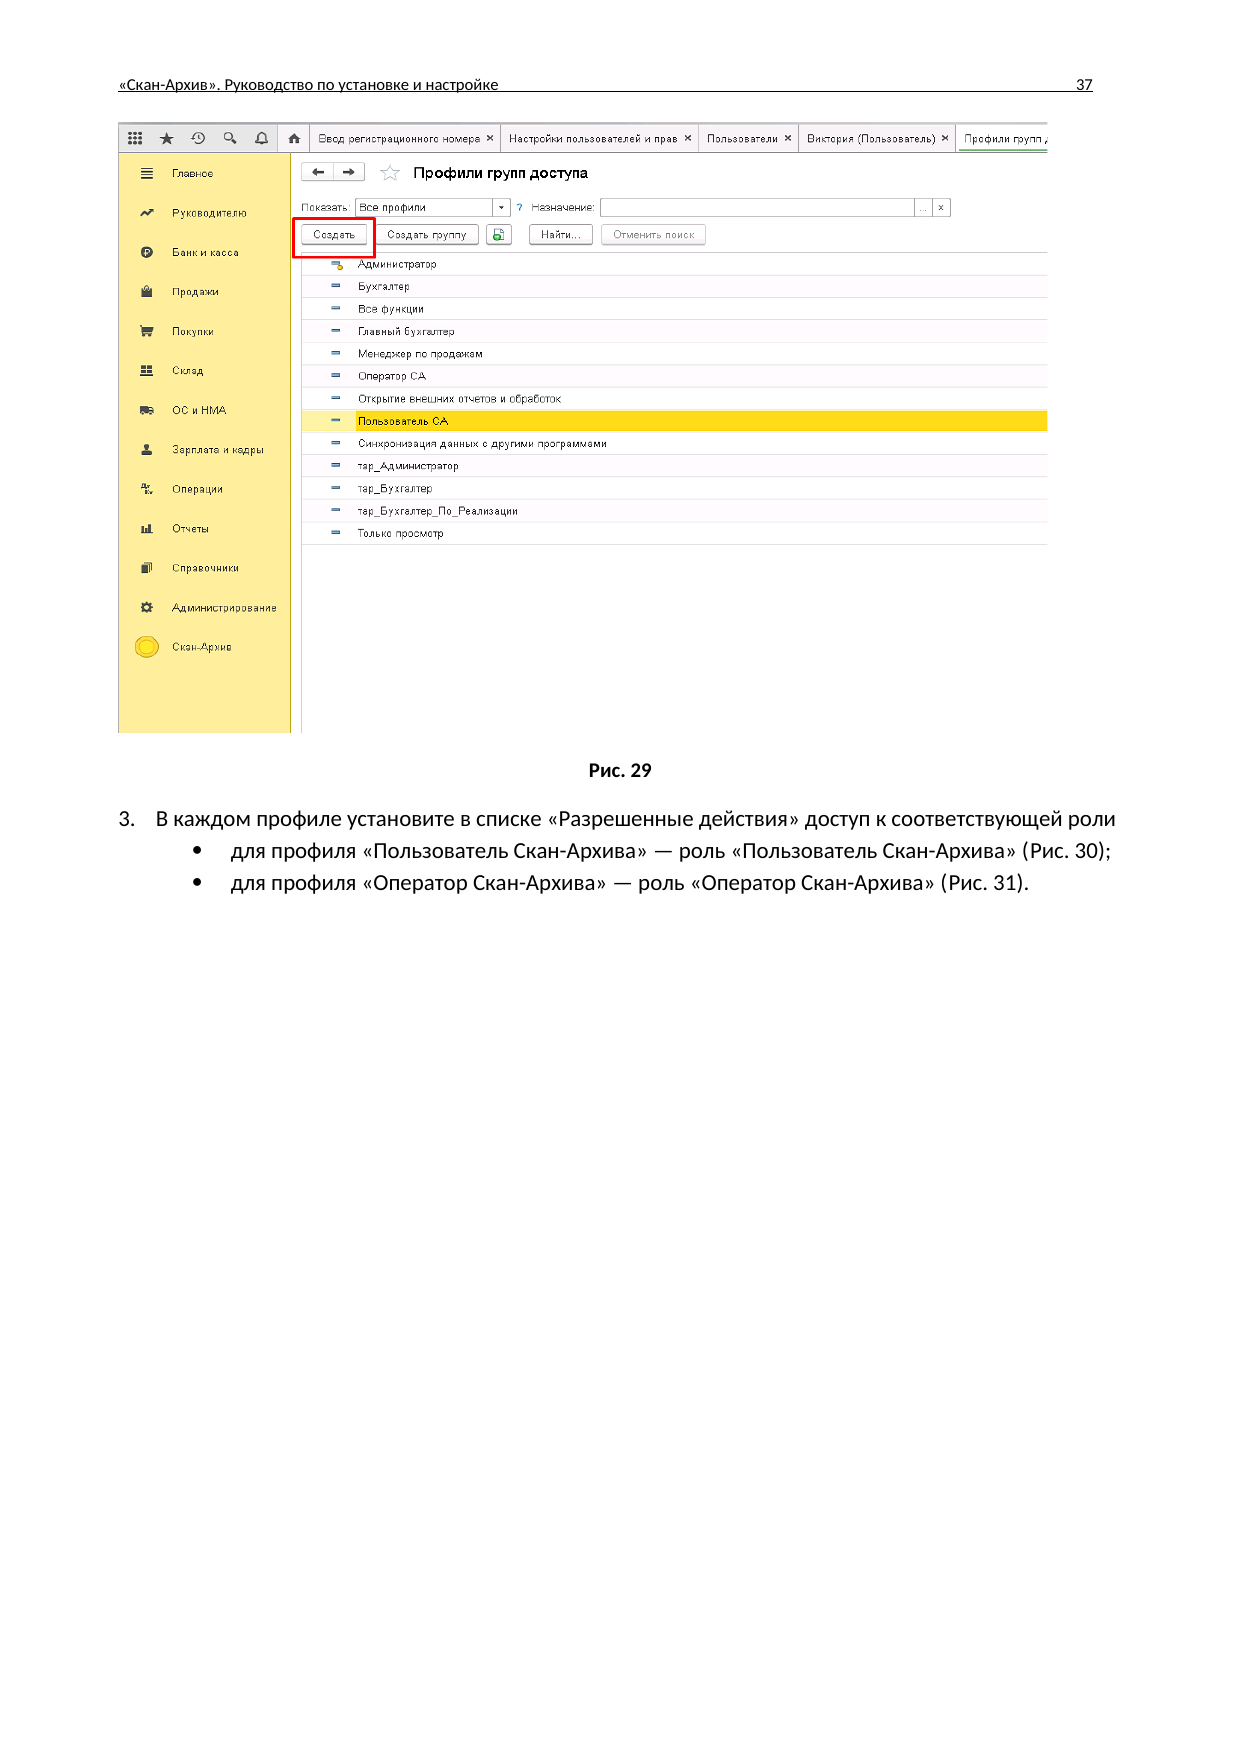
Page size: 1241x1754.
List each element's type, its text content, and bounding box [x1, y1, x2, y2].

list В каждом профиле установите в списке «Разрешенные действия» доступ к соответствующей роли [118, 804, 1122, 832]
picture [118, 122, 1048, 733]
list для профиля «Пользователь Скан-Архива» — роль «Пользователь Скан-Архива» (Рис. 30); [193, 836, 1122, 864]
text Рис. 29 [118, 757, 1122, 783]
list для профиля «Оператор Скан-Архива» — роль «Оператор Скан-Архива» (Рис. 31). [193, 868, 1122, 896]
